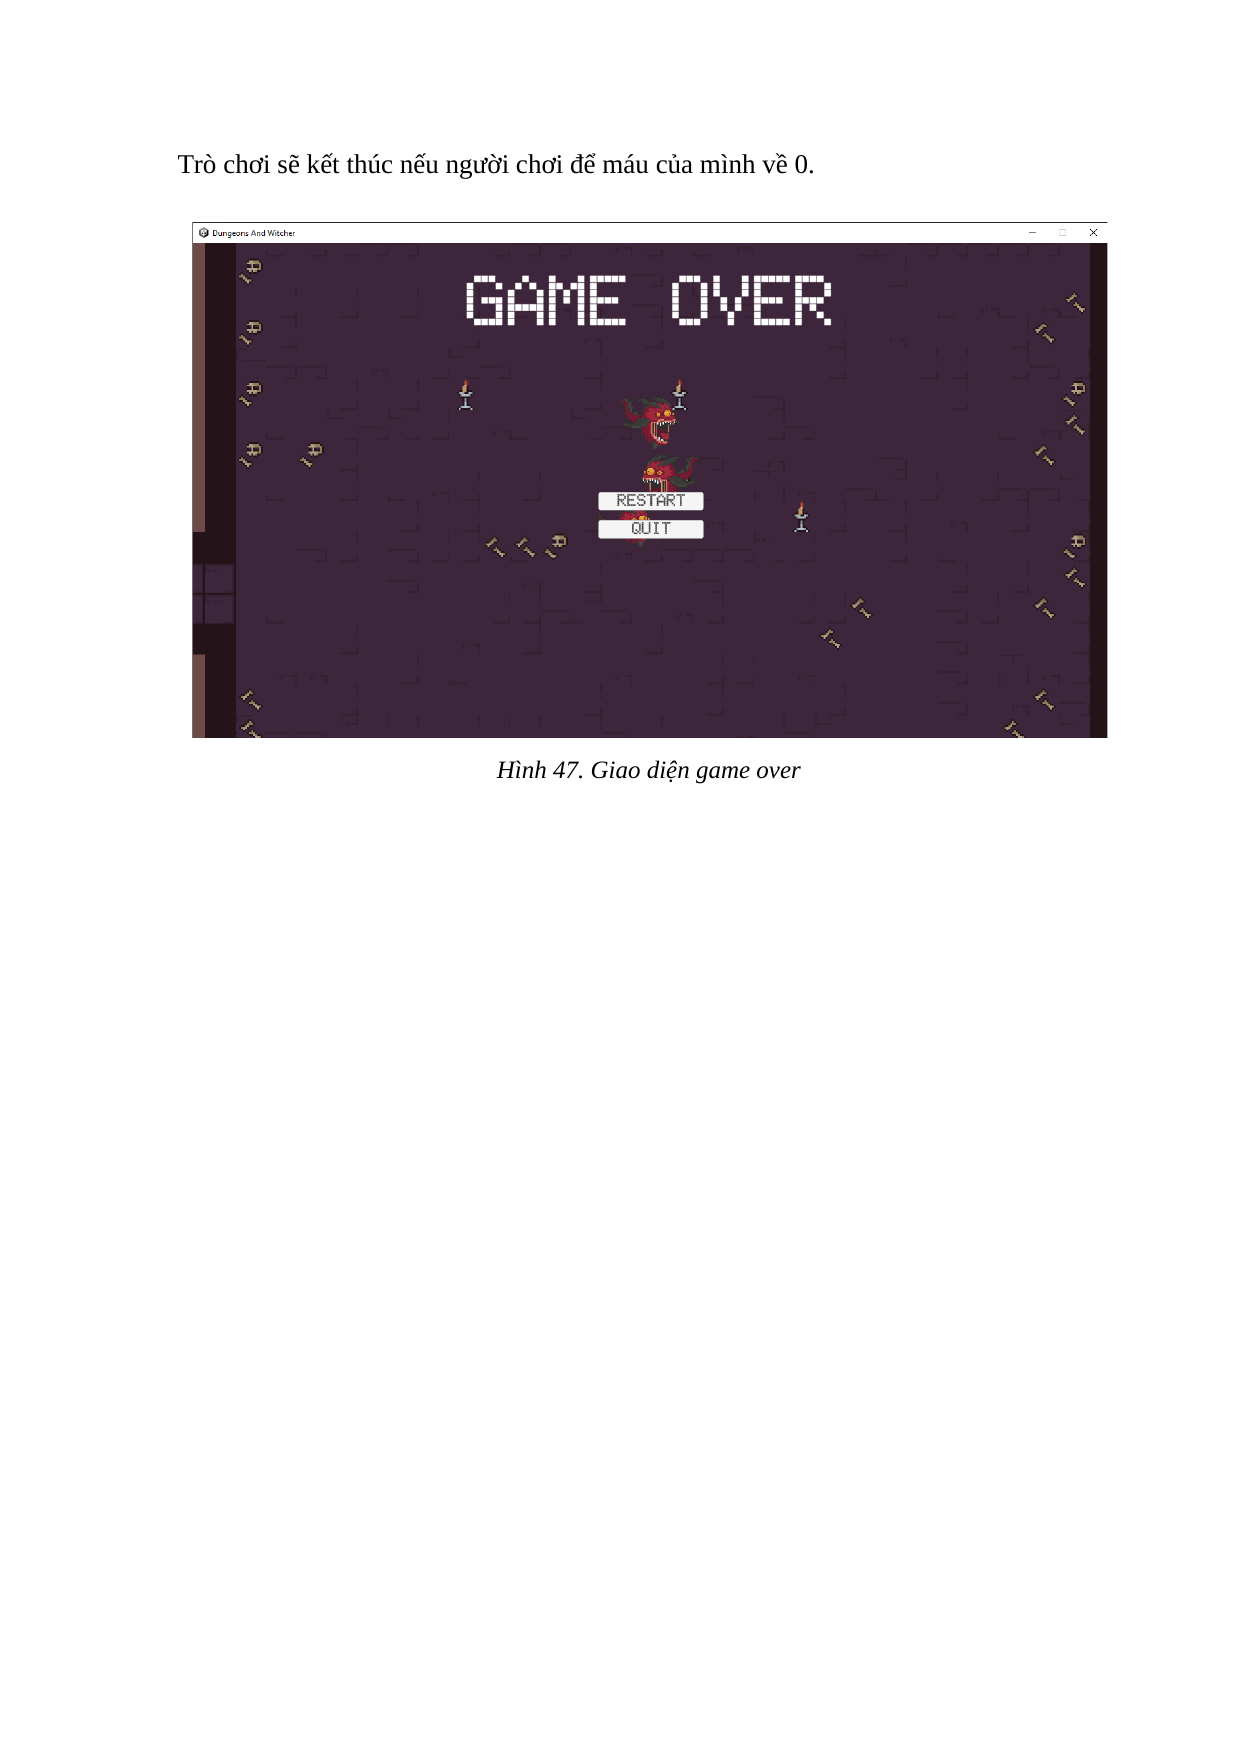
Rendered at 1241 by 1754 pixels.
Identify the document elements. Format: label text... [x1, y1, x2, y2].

text Trò chơi sẽ kết thúc nếu người chơi để máu của mình về 0. [177, 148, 1122, 179]
picture [192, 222, 1108, 738]
